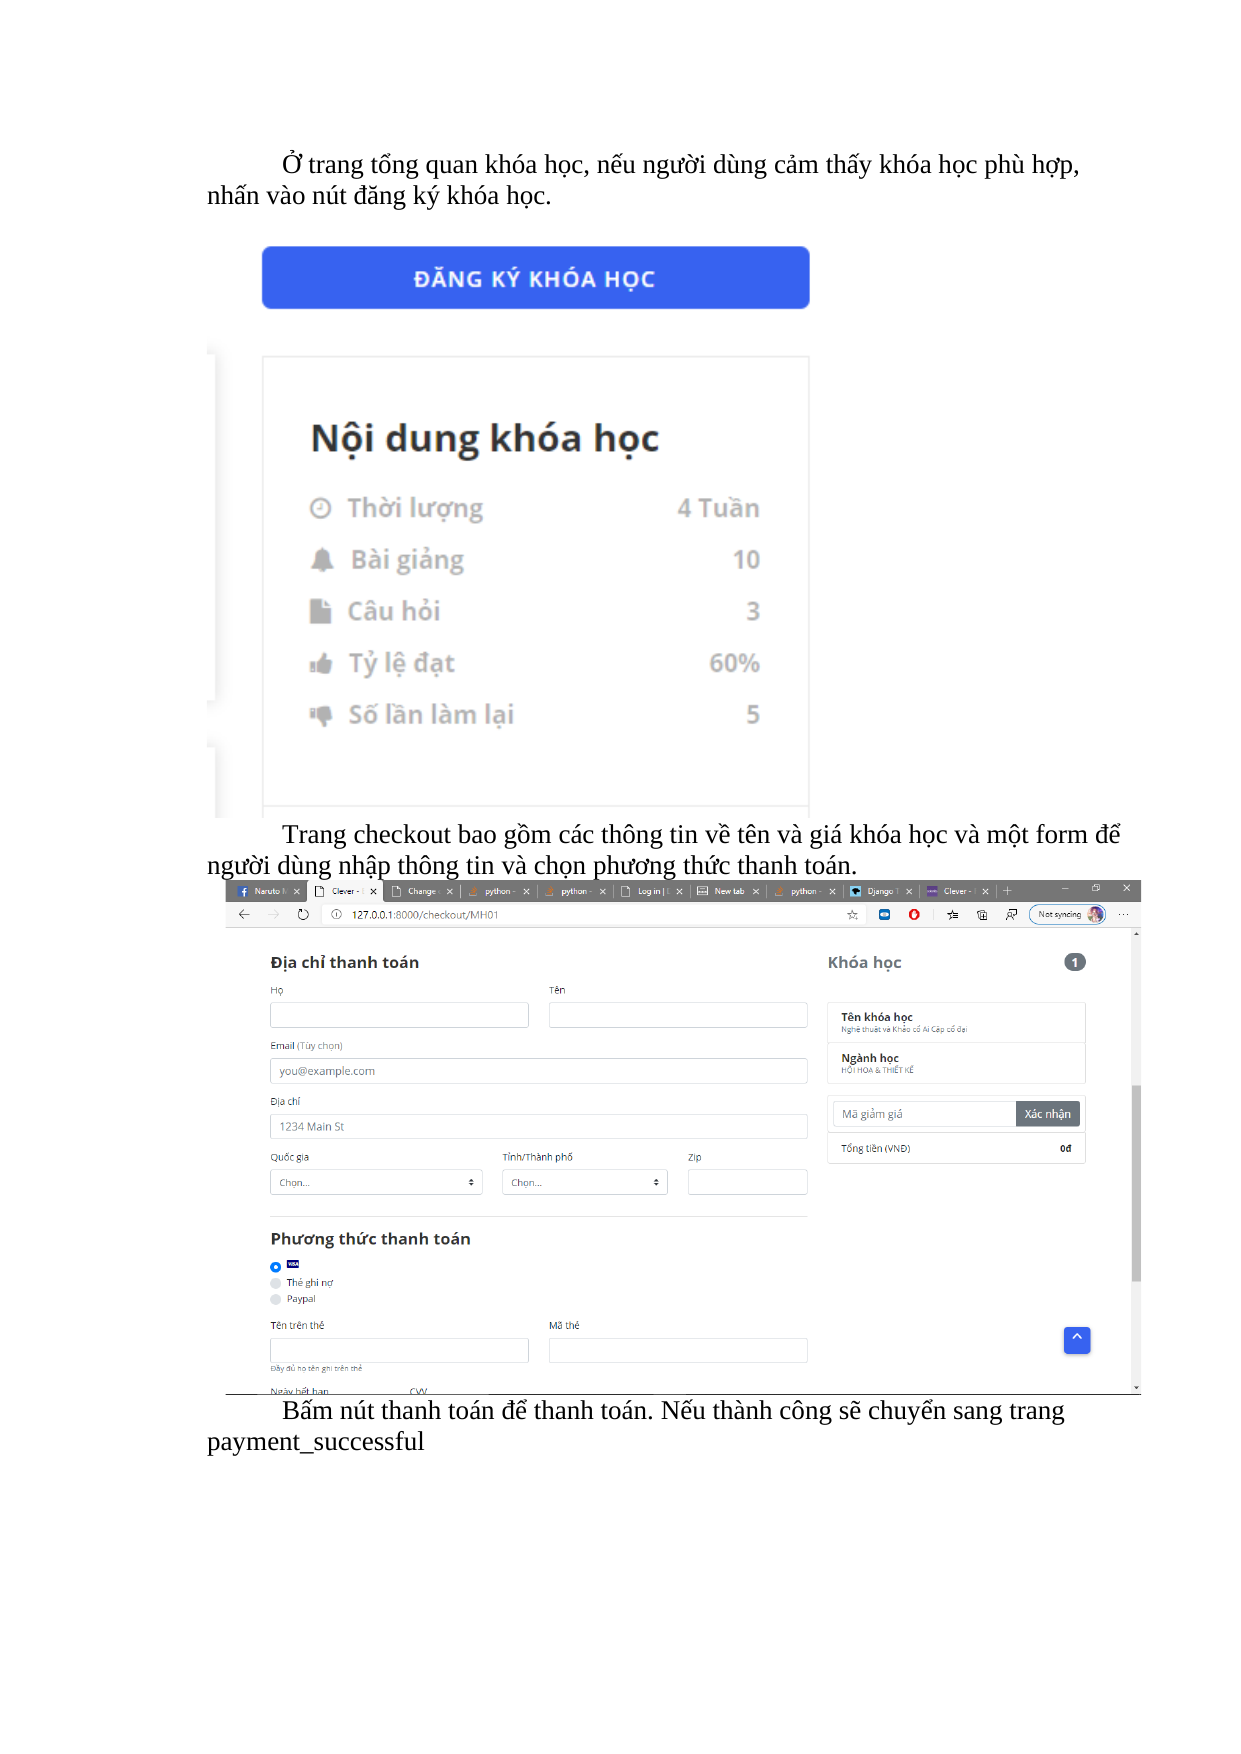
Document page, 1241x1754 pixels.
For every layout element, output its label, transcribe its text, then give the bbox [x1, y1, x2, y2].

text Trang checkout bao gồm các thông tin về tên và giá khóa học và một form để người dùng nhập thông tin và chọn phương thức thanh toán. [207, 818, 1122, 880]
picture [206, 210, 846, 818]
text Bấm nút thanh toán để thanh toán. Nếu thành công sẽ chuyển sang trang payment_successful [207, 1394, 1122, 1456]
